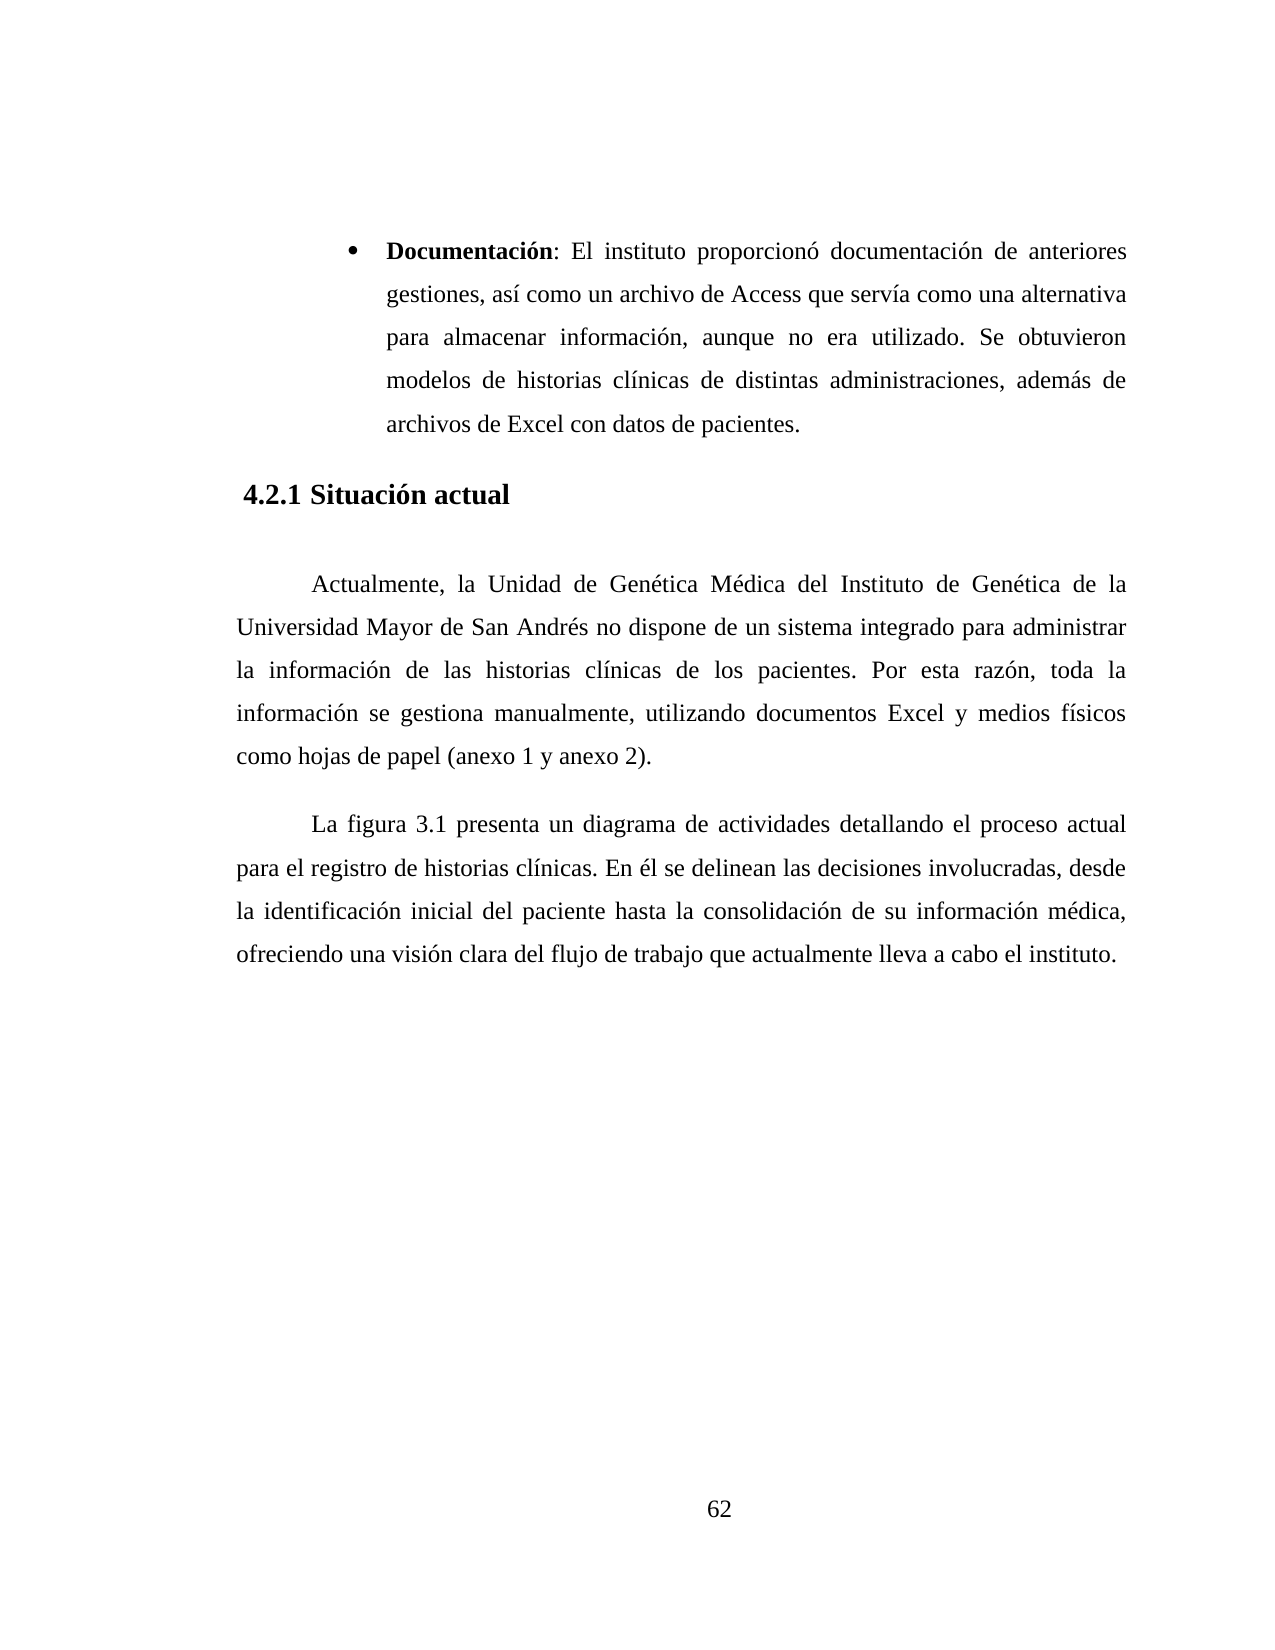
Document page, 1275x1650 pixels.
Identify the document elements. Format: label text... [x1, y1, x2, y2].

list Documentación: El instituto proporcionó documentación de anteriores gestiones, así como un archivo de Access que servía como una alternativa para almacenar información, aunque no era utilizado. Se obtuvieron modelos de historias clínicas de distintas administraciones, además de archivos de Excel con datos de pacientes. [349, 236, 1127, 437]
subtitle Situación actual [243, 477, 1127, 510]
text Actualmente, la Unidad de Genética Médica del Instituto de Genética de la Universidad Mayor de San Andrés no dispone de un sistema integrado para administrar la información de las historias clínicas de los pacientes. Por esta razón, toda la información se gestiona manualmente, utilizando documentos Excel y medios físicos como hojas de papel (anexo 1 y anexo 2). [236, 569, 1127, 770]
text La figura 3.1 presenta un diagrama de actividades detallando el proceso actual para el registro de historias clínicas. En él se delinean las decisiones involucradas, desde la identificación inicial del paciente hasta la consolidación de su información médica, ofreciendo una visión clara del flujo de trabajo que actualmente lleva a cabo el instituto. [236, 809, 1127, 968]
